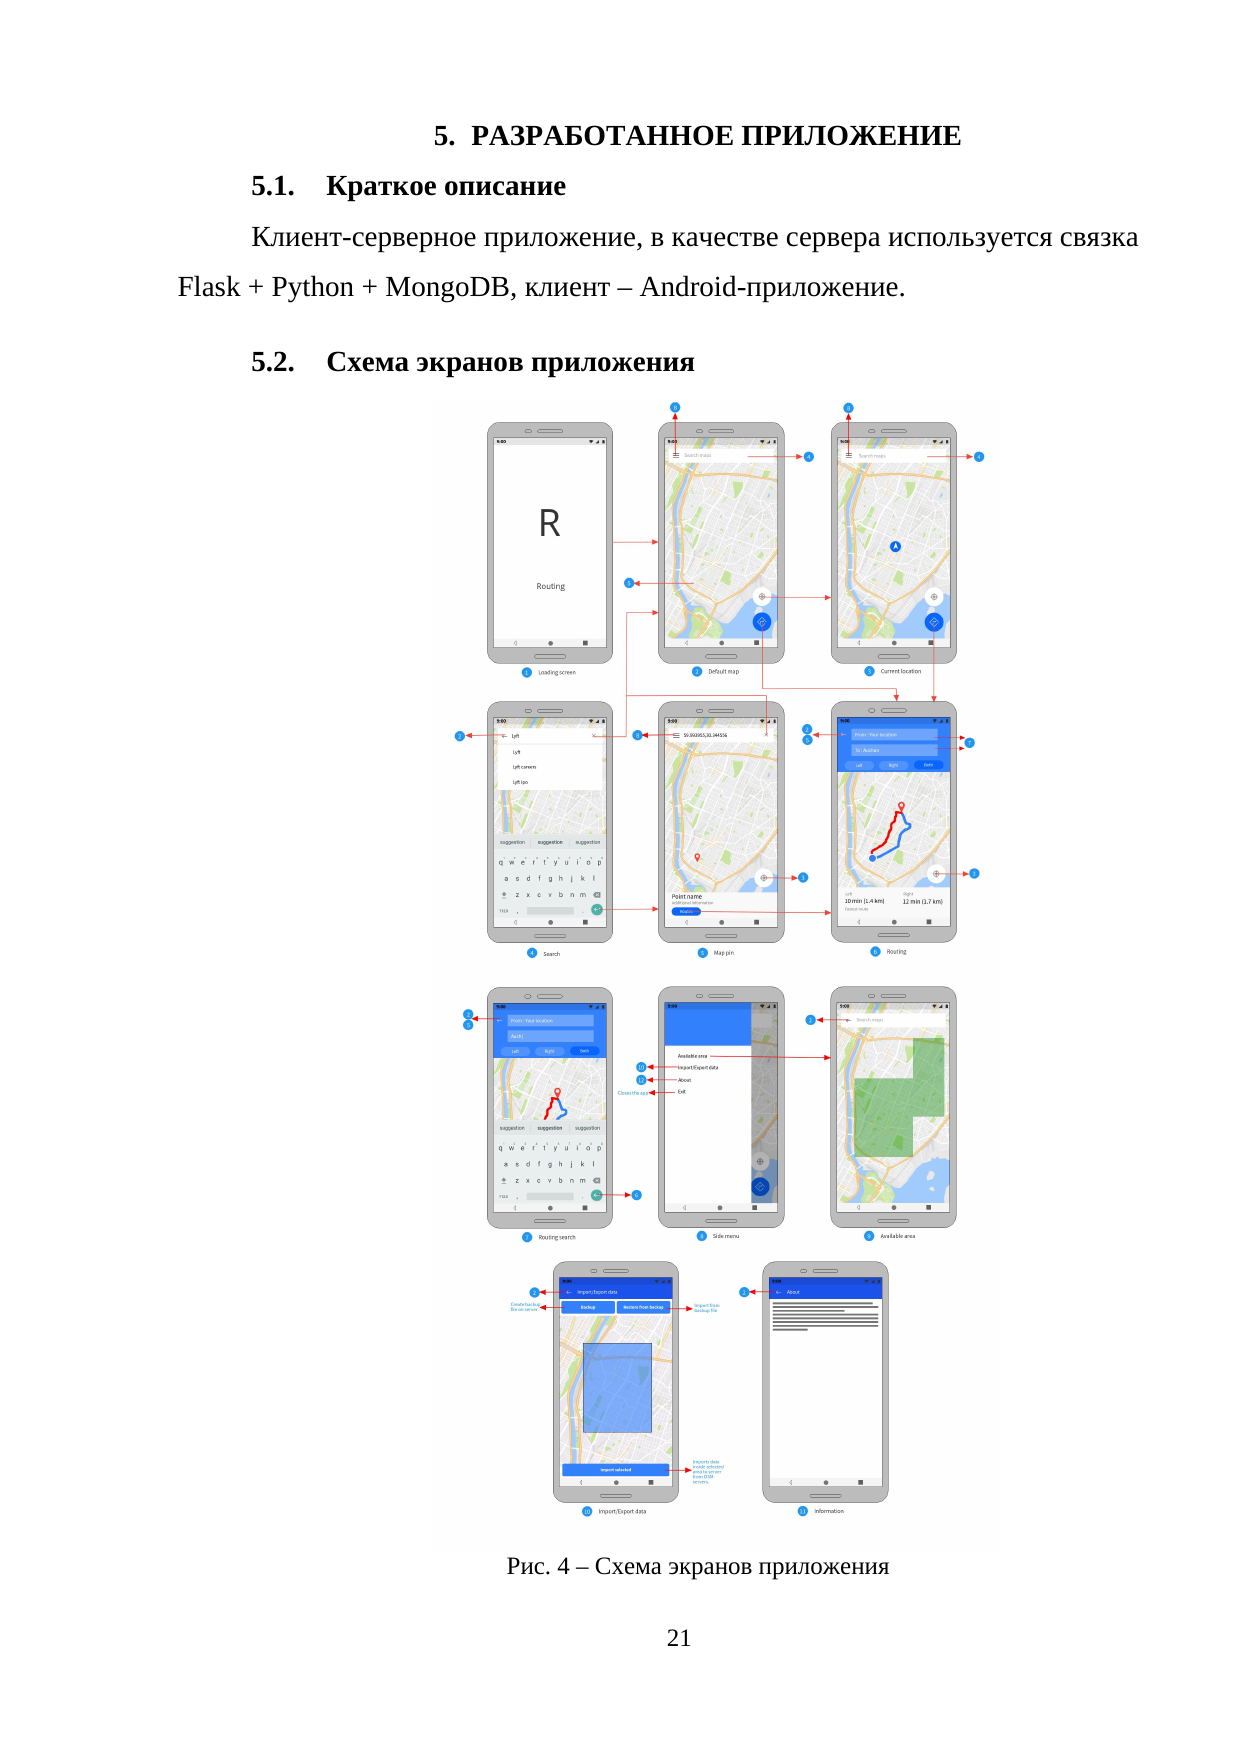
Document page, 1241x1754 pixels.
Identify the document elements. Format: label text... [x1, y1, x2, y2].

list Схема экранов приложения [251, 344, 1181, 378]
list Краткое описание [251, 168, 1181, 202]
picture [432, 402, 1000, 1552]
text Клиент-серверное приложение, в качестве сервера используется связка Flask + Python + MongoDB, клиент – Android-приложение. [177, 219, 1181, 303]
text Рис. 4 – Схема экранов приложения [215, 1551, 1181, 1580]
list Разработанное приложение [215, 118, 1181, 152]
